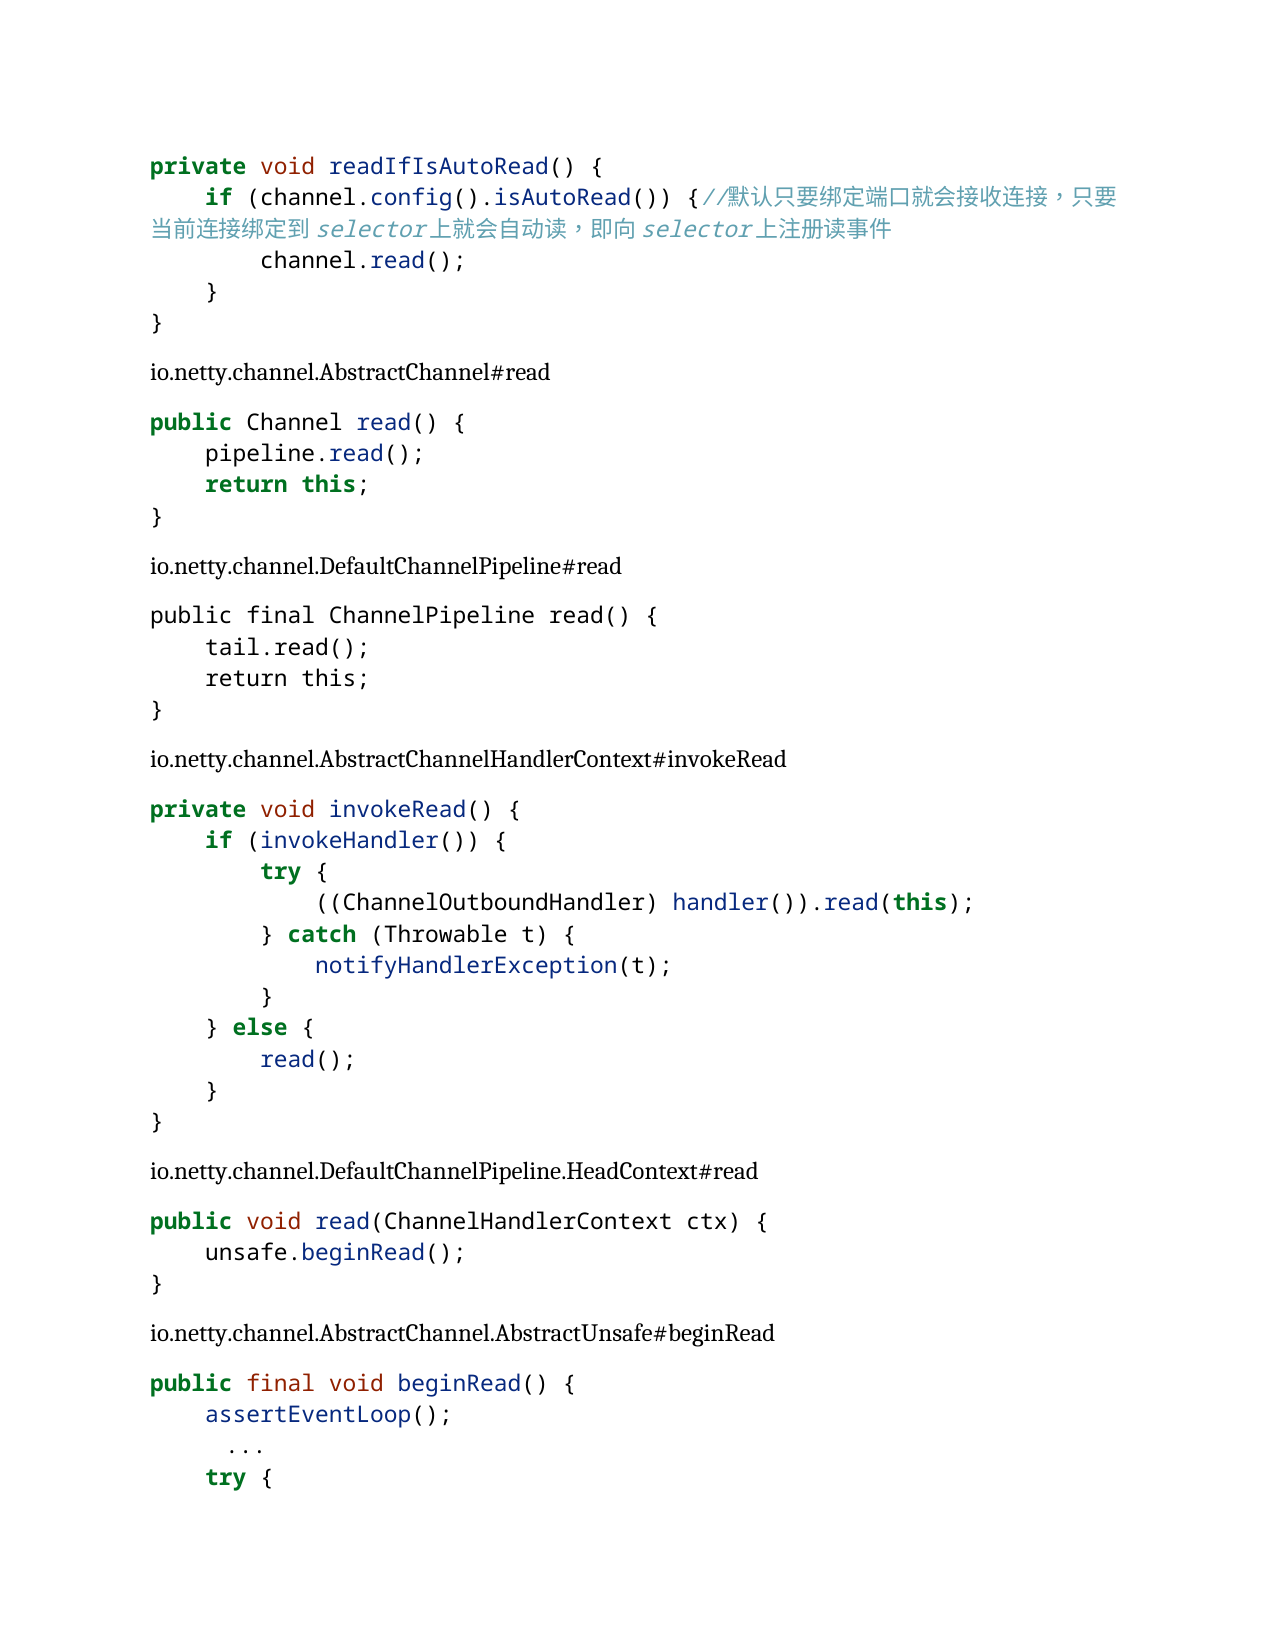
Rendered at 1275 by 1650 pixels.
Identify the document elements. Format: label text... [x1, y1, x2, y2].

text io.netty.channel.AbstractChannelHandlerContext#invokeRead [150, 745, 1125, 774]
text public Channel read() { pipeline.read(); return this; } [150, 406, 1125, 531]
text private void invokeRead() { if (invokeHandler()) { try { ((ChannelOutboundHandler) handler()).read(this); } catch (Throwable t) { notifyHandlerException(t); } } else { read(); } } [150, 792, 1125, 1136]
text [150, 1367, 1125, 1492]
text io.netty.channel.AbstractChannel.AbstractUnsafe#beginRead [150, 1319, 1125, 1348]
text public final ChannelPipeline read() { tail.read(); return this; } [150, 599, 1125, 724]
text io.netty.channel.DefaultChannelPipeline#read [150, 552, 1125, 580]
text private void readIfIsAutoRead() { if (channel.config().isAutoRead()) {//默认只要绑定端口就会接收连接，只要当前连接绑定到selector上就会自动读，即向selector上注册读事件 channel.read(); } } [150, 150, 1125, 337]
text public void read(ChannelHandlerContext ctx) { unsafe.beginRead(); } [150, 1204, 1125, 1298]
text io.netty.channel.AbstractChannel#read [150, 358, 1125, 387]
text io.netty.channel.DefaultChannelPipeline.HeadContext#read [150, 1157, 1125, 1186]
